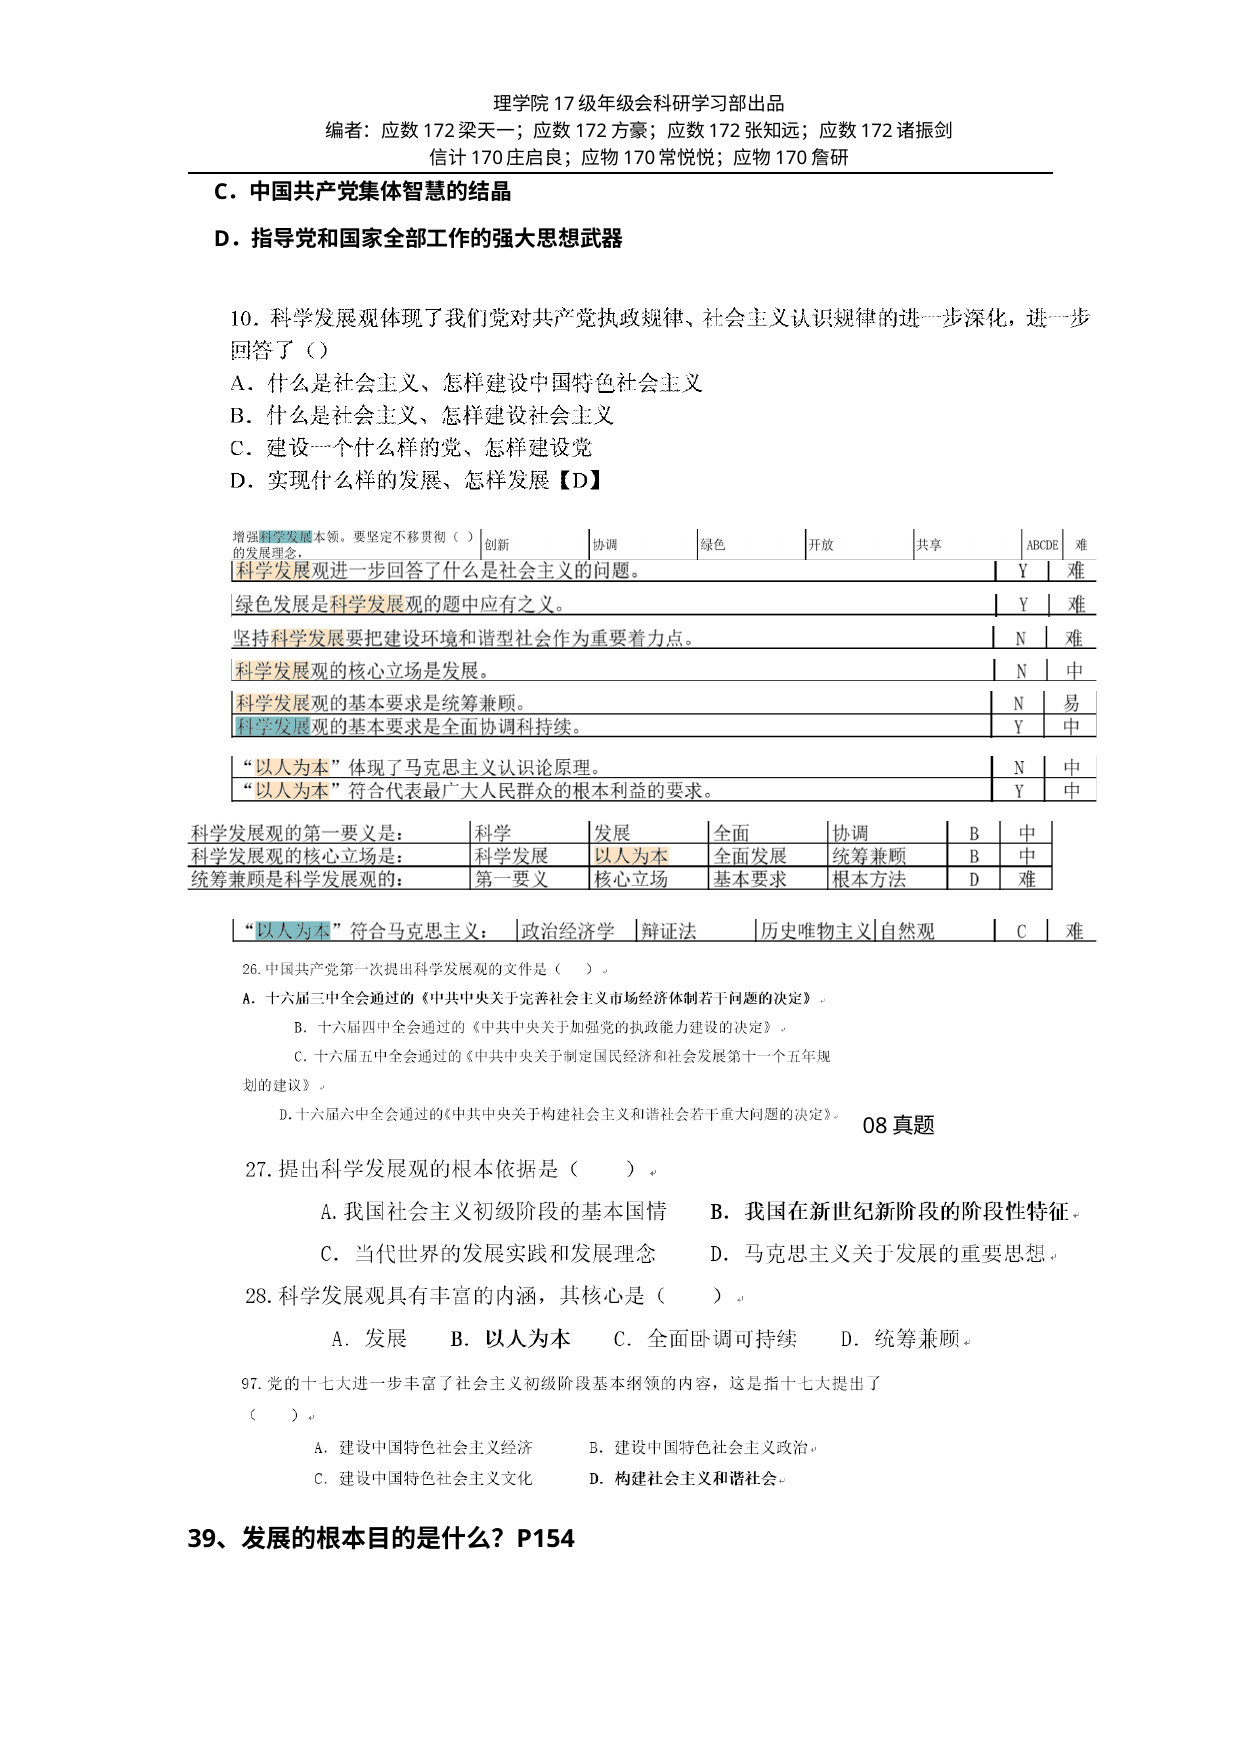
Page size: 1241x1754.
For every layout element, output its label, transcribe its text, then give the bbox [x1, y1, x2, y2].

picture [187, 821, 1053, 890]
picture [231, 561, 1097, 582]
text D．指导党和国家全部工作的强大思想武器 [187, 221, 1053, 253]
picture [231, 529, 1097, 560]
picture [231, 1374, 899, 1493]
picture [231, 691, 1097, 738]
picture [231, 919, 1097, 942]
text C．中国共产党集体智慧的结晶 [187, 174, 1053, 206]
picture [231, 1146, 1097, 1363]
picture [231, 626, 1097, 649]
picture [231, 756, 1097, 802]
subtitle 39、发展的根本目的是什么？P154 [187, 1504, 1053, 1569]
picture [231, 958, 863, 1134]
picture [231, 301, 1097, 499]
picture [231, 594, 1097, 617]
picture [231, 659, 1097, 681]
